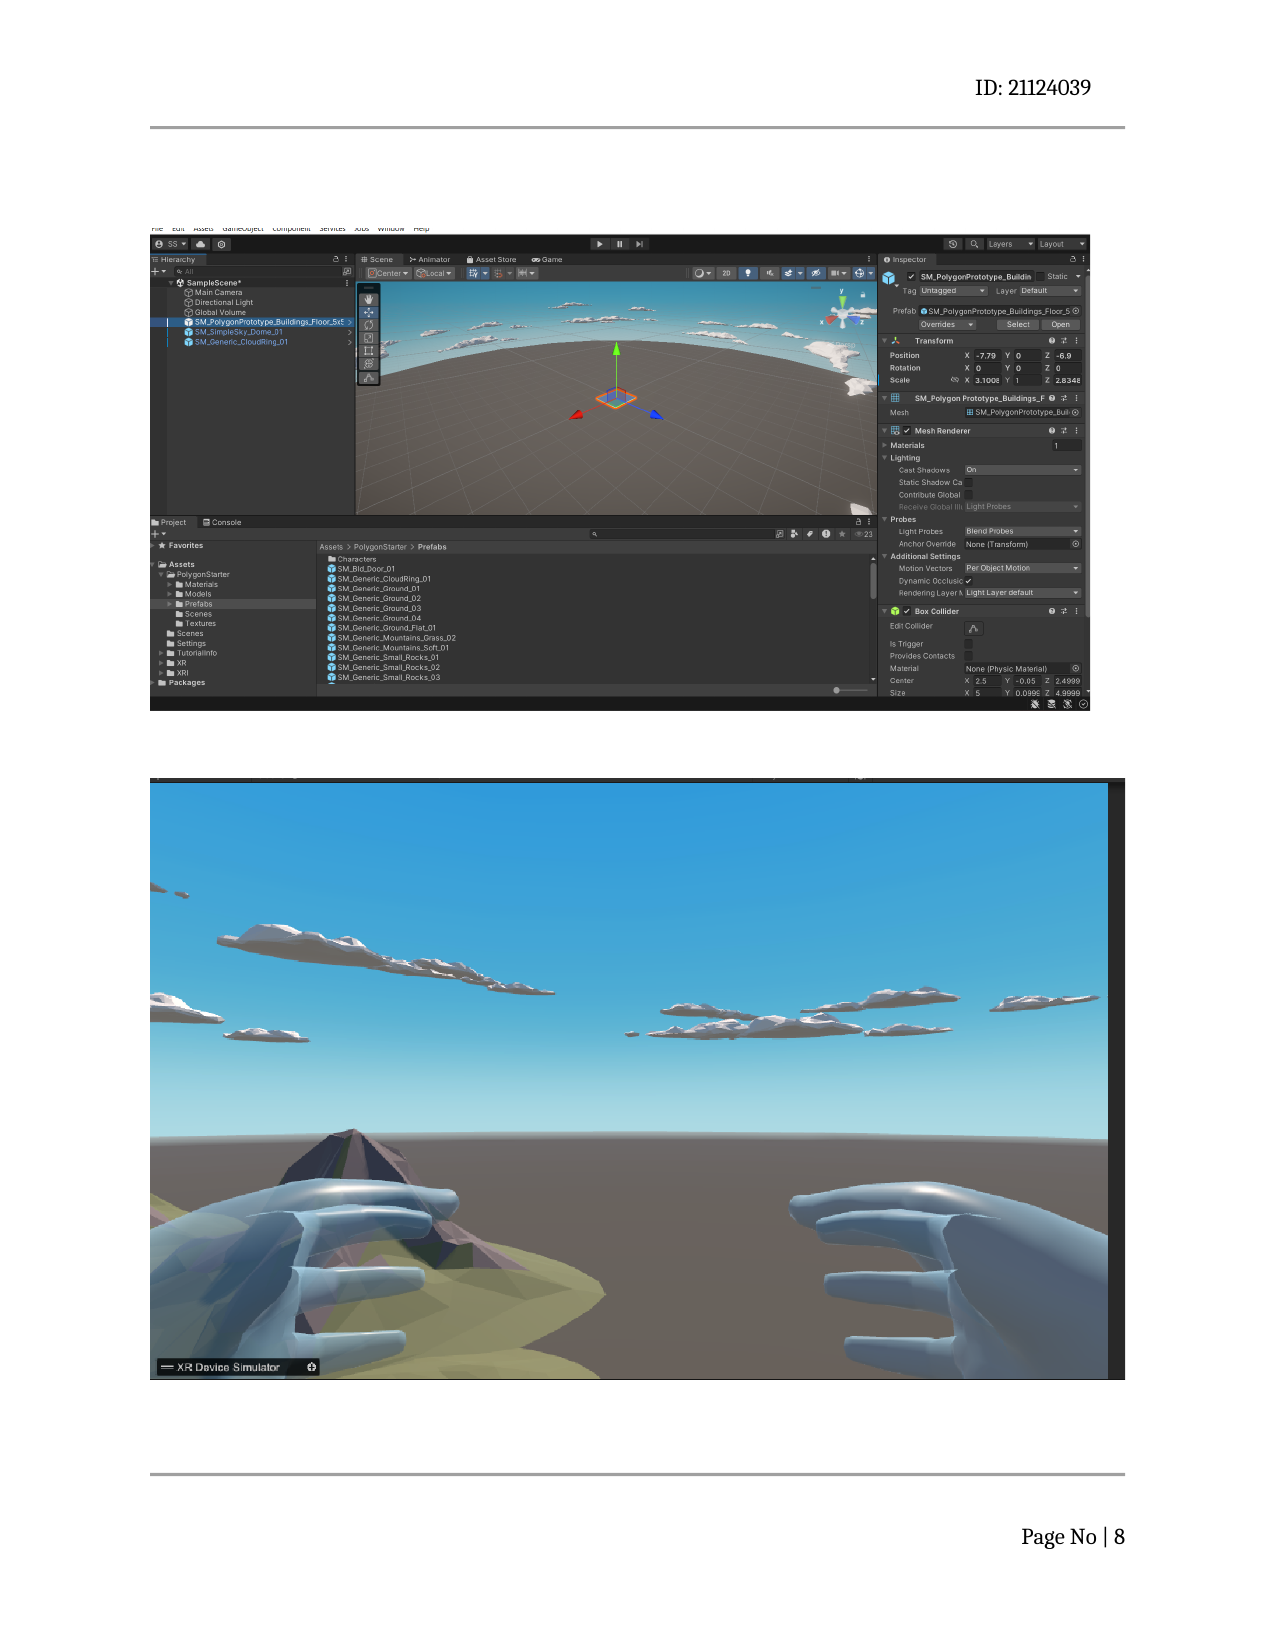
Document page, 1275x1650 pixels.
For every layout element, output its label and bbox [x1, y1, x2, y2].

picture [150, 778, 1125, 1380]
picture [150, 228, 1091, 711]
